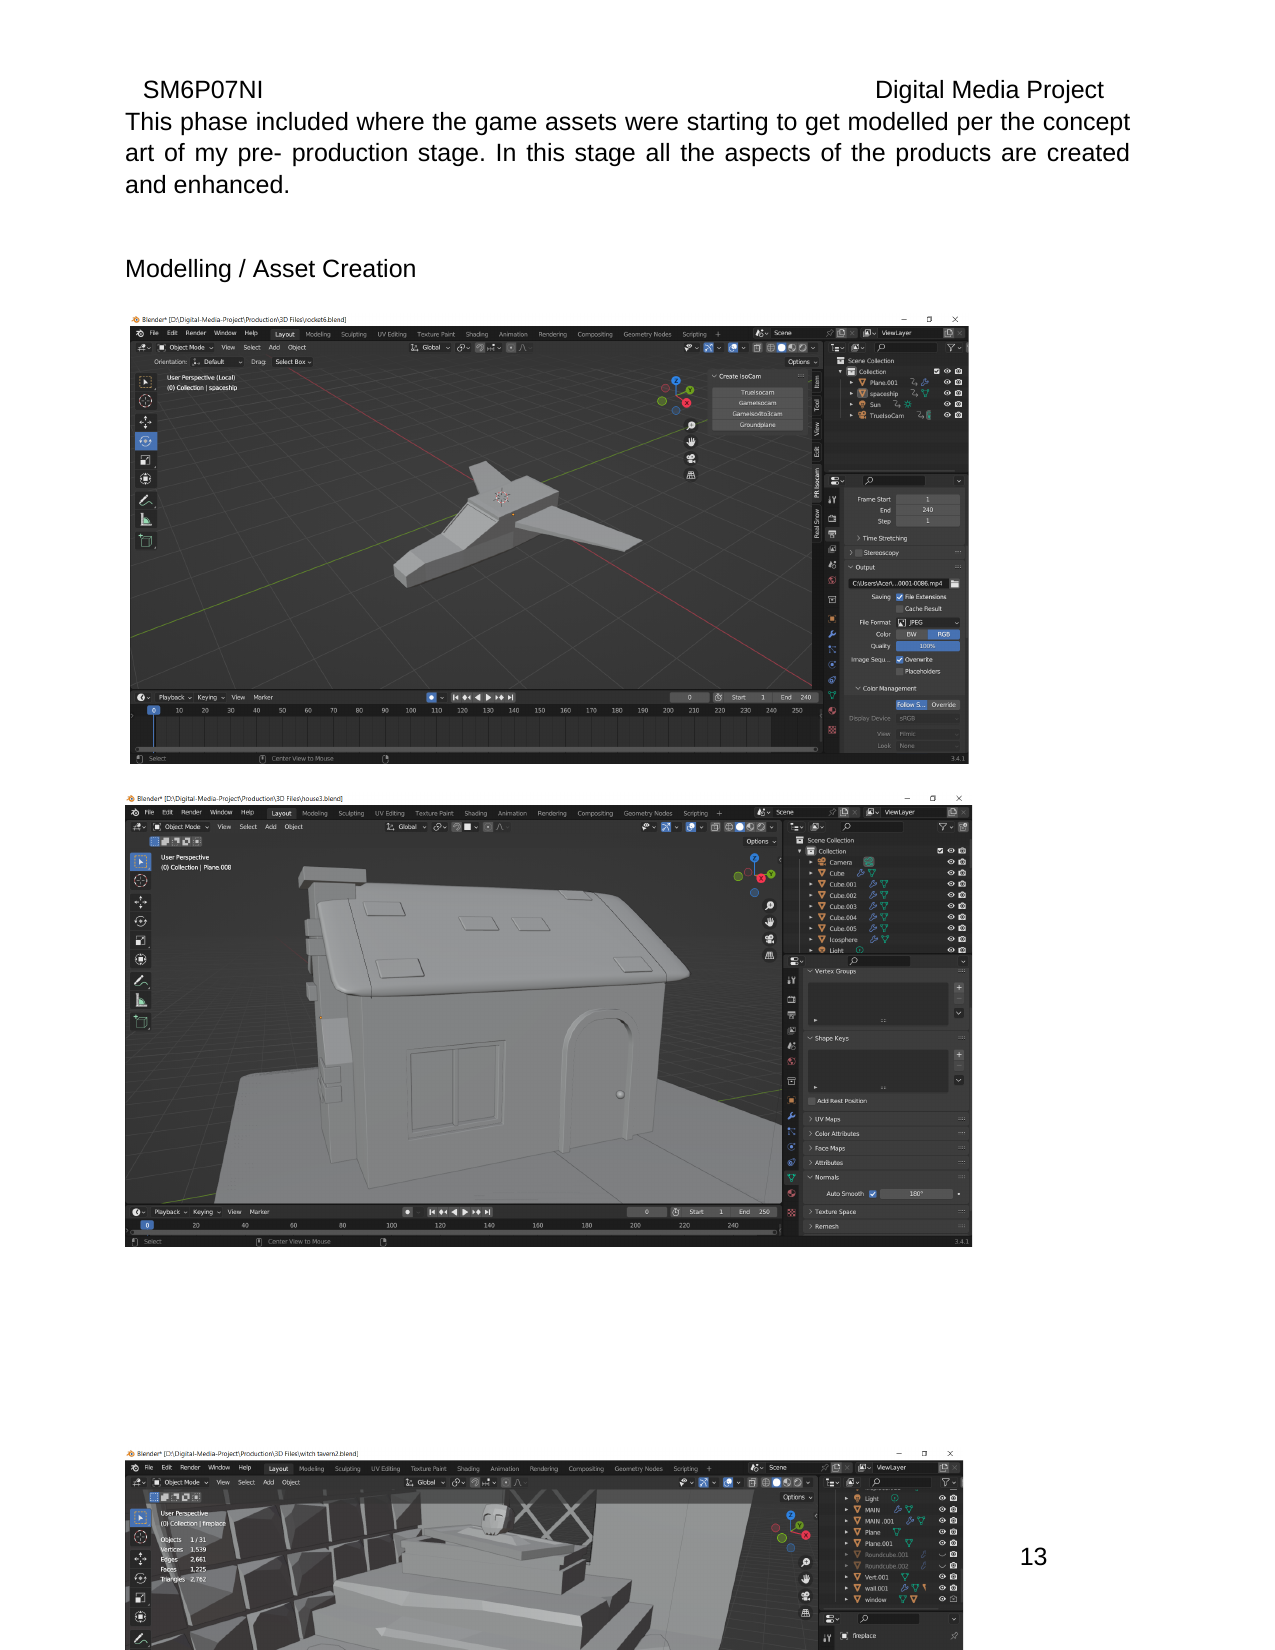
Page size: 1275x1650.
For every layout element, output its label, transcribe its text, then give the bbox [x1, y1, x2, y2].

picture [125, 1447, 964, 1650]
text This phase included where the game assets were starting to get modelled per the concept art of my pre- production stage. In this stage all the aspects of the products are created and enhanced. [125, 107, 1132, 198]
picture [130, 313, 969, 764]
picture [125, 792, 973, 1247]
text Modelling / Asset Creation [125, 254, 1132, 283]
